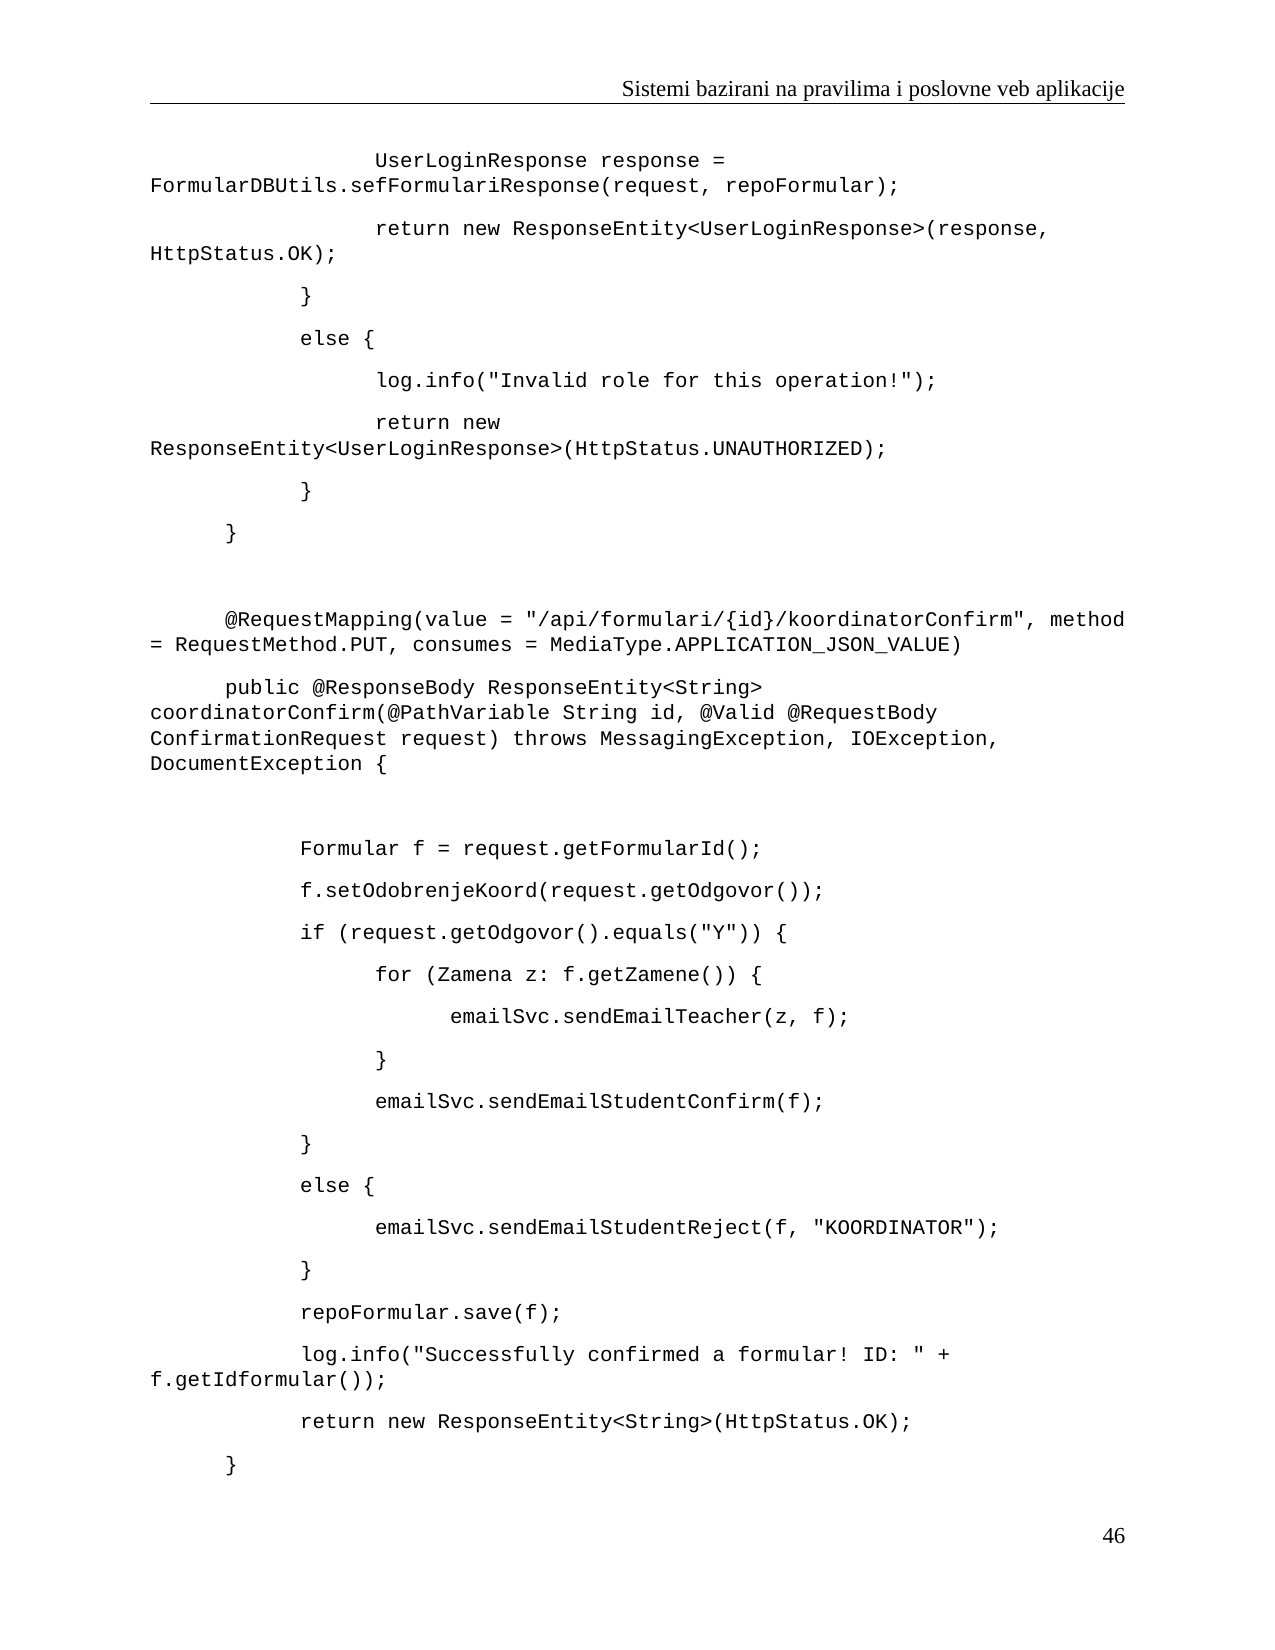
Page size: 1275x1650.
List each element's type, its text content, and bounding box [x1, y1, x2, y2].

text else { [150, 1175, 1125, 1199]
text repoFormular.save(f); [150, 1302, 1125, 1325]
text } [150, 1133, 1125, 1157]
text UserLoginResponse response = FormularDBUtils.sefFormulariResponse(request, repoFormular); [150, 150, 1125, 199]
text } [150, 522, 1125, 546]
text } [150, 1048, 1125, 1072]
text else { [150, 328, 1125, 351]
text return new ResponseEntity<UserLoginResponse>(HttpStatus.UNAUTHORIZED); [150, 412, 1125, 461]
text } [150, 480, 1125, 503]
text } [150, 1259, 1125, 1283]
text log.info("Successfully confirmed a formular! ID: " + f.getIdformular()); [150, 1344, 1125, 1393]
text Formular f = request.getFormularId(); [150, 838, 1125, 861]
text public @ResponseBody ResponseEntity<String> coordinatorConfirm(@PathVariable String id, @Valid @RequestBody ConfirmationRequest request) throws MessagingException, IOException, DocumentException { [150, 677, 1125, 777]
text emailSvc.sendEmailStudentReject(f, "KOORDINATOR"); [150, 1217, 1125, 1241]
text emailSvc.sendEmailTeacher(z, f); [150, 1006, 1125, 1030]
text } [150, 285, 1125, 309]
text } [150, 1454, 1125, 1477]
text @RequestMapping(value = "/api/formulari/{id}/koordinatorConfirm", method = RequestMethod.PUT, consumes = MediaType.APPLICATION_JSON_VALUE) [150, 609, 1125, 658]
text log.info("Invalid role for this operation!"); [150, 370, 1125, 393]
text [150, 218, 1125, 267]
text return new ResponseEntity<String>(HttpStatus.OK); [150, 1412, 1125, 1435]
text if (request.getOdgovor().equals("Y")) { [150, 922, 1125, 946]
text for (Zamena z: f.getZamene()) { [150, 964, 1125, 988]
text emailSvc.sendEmailStudentConfirm(f); [150, 1091, 1125, 1114]
text f.setOdobrenjeKoord(request.getOdgovor()); [150, 880, 1125, 903]
